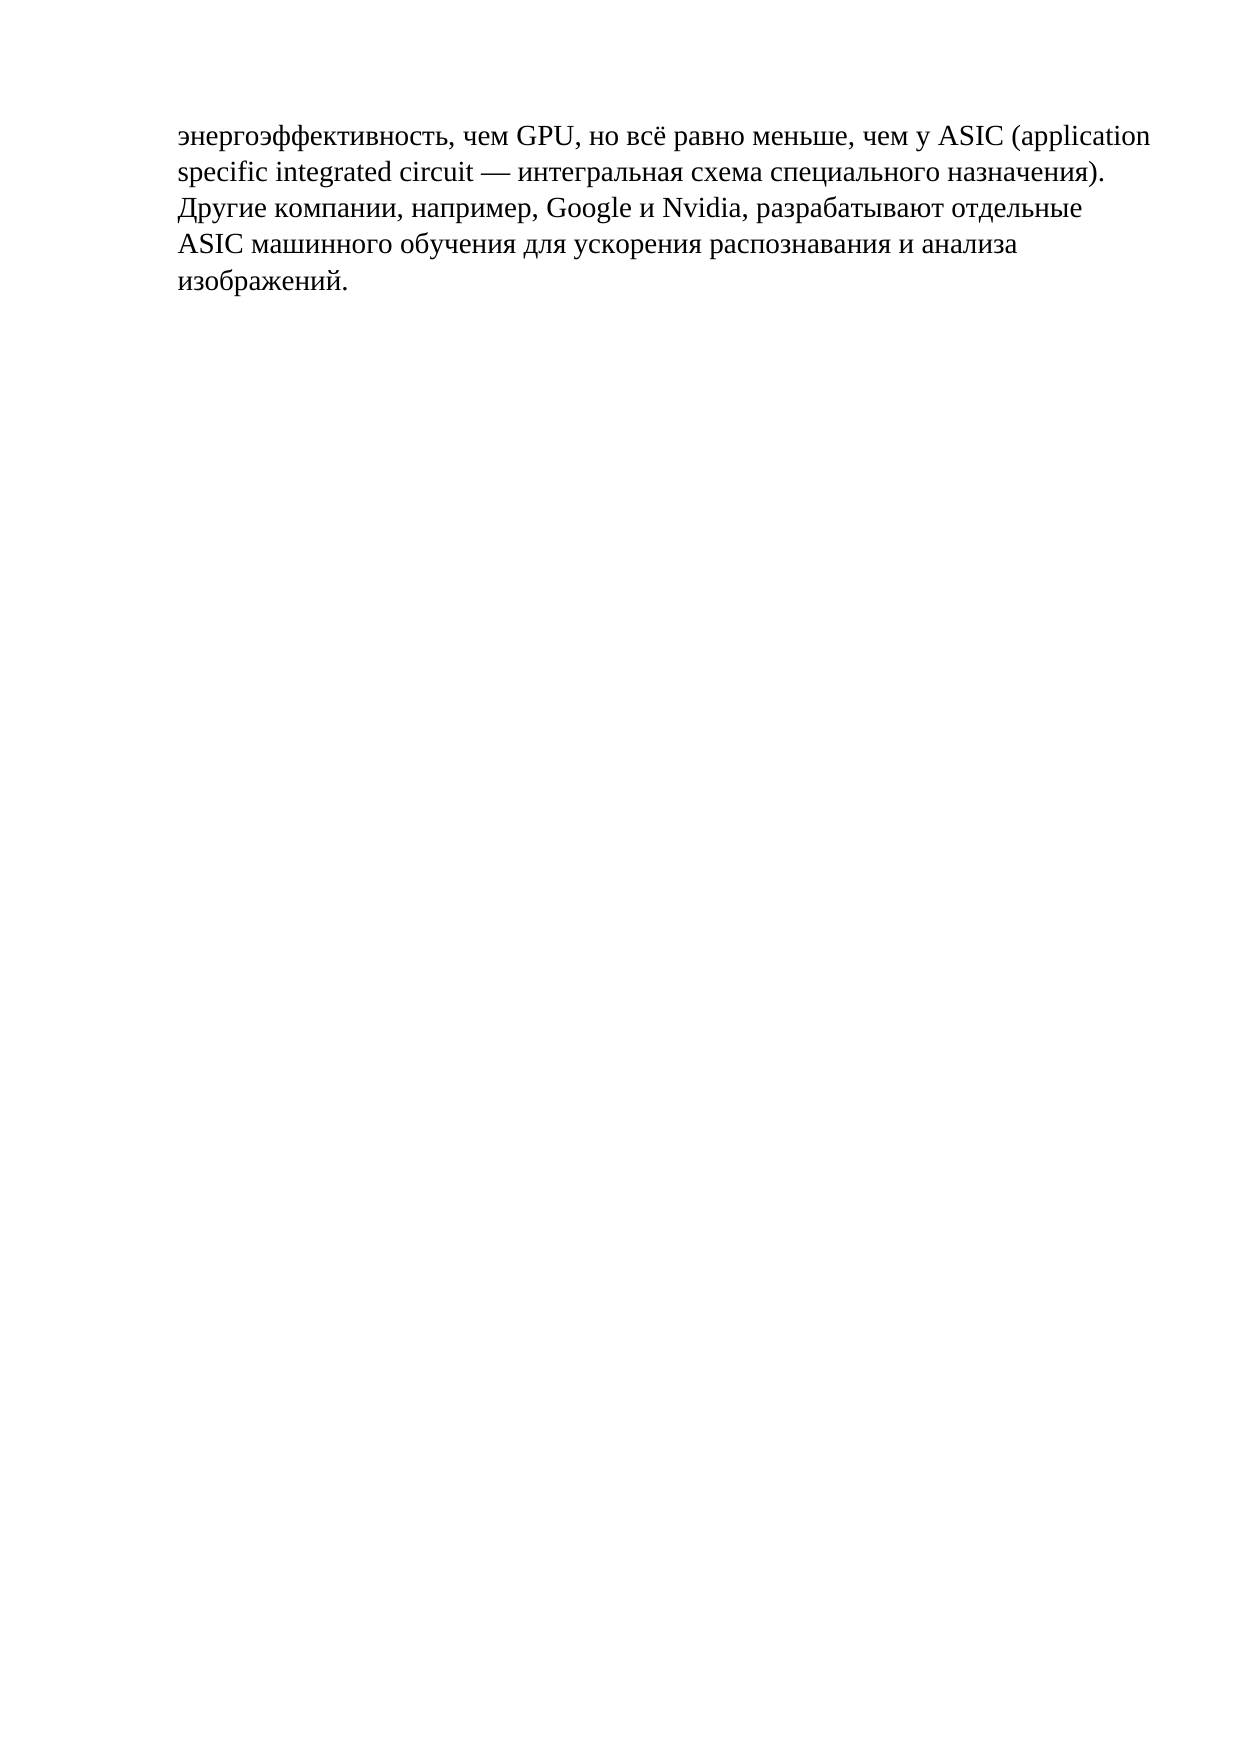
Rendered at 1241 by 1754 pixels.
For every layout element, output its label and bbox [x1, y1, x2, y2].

text [177, 118, 1152, 296]
